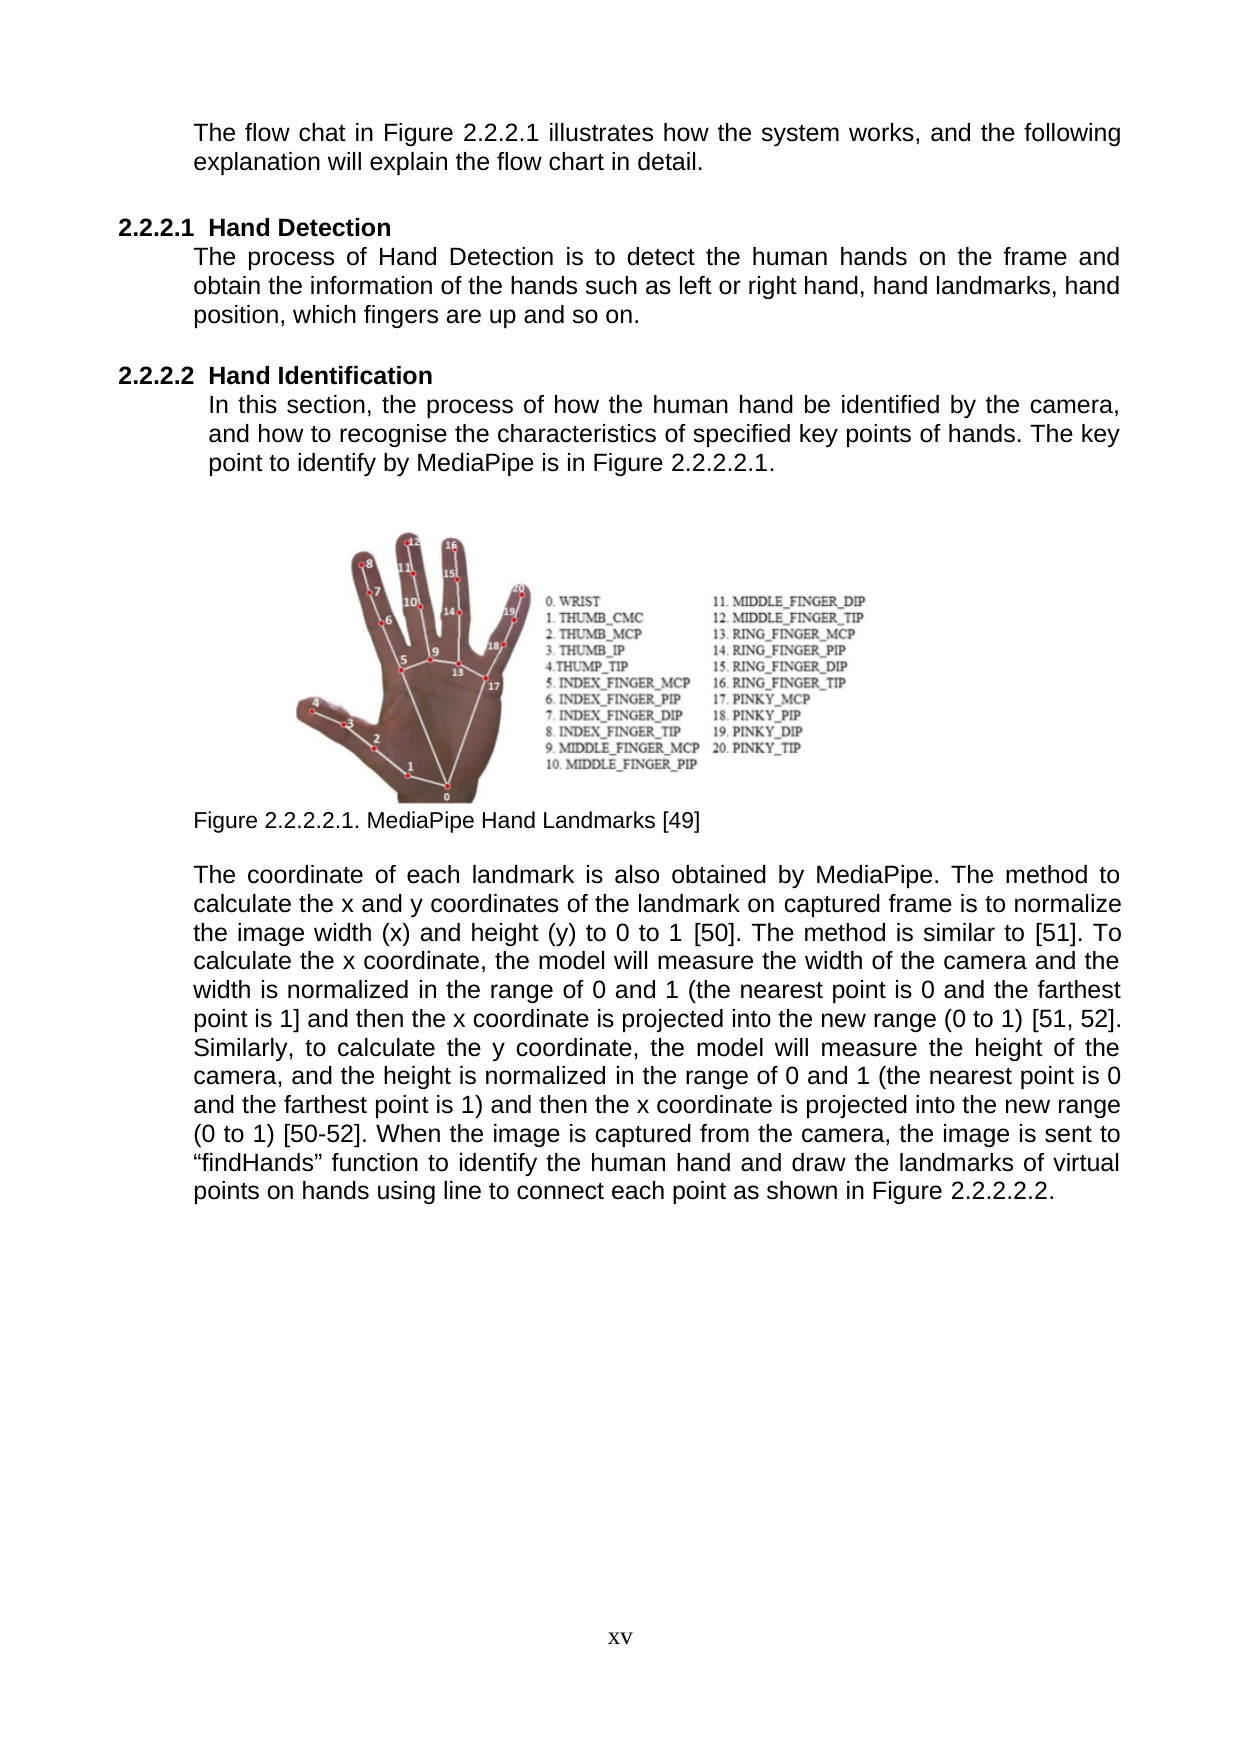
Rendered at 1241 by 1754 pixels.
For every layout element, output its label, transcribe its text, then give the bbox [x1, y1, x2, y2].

text The coordinate of each landmark is also obtained by MediaPipe. The method to calculate the x and y coordinates of the landmark on captured frame is to normalize the image width (x) and height (y) to 0 to 1 [50]. The method is similar to [51]. To calculate the x coordinate, the model will measure the width of the camera and the width is normalized in the range of 0 and 1 (the nearest point is 0 and the farthest point is 1] and then the x coordinate is projected into the new range (0 to 1) [51, 52]. Similarly, to calculate the y coordinate, the model will measure the height of the camera, and the height is normalized in the range of 0 and 1 (the nearest point is 0 and the farthest point is 1) and then the x coordinate is projected into the new range (0 to 1) [50-52]. When the image is captured from the camera, the image is sent to “findHands” function to identify the human hand and draw the landmarks of virtual points on hands using line to connect each point as shown in Figure 2.2.2.2.2. [193, 860, 1122, 1205]
picture [268, 505, 900, 808]
list In this section, the process of how the human hand be identified by the camera, and how to recognise the characteristics of specified key points of hands. The key point to identify by MediaPipe is in Figure 2.2.2.2.1. [208, 390, 1122, 476]
list Figure 2.2.2.2.1. MediaPipe Hand Landmarks [49] [193, 807, 1122, 834]
subtitle Hand Detection [118, 213, 1122, 242]
text The flow chat in Figure 2.2.2.1 illustrates how the system works, and the following explanation will explain the flow chart in detail. [193, 118, 1122, 176]
subtitle Hand Identification [118, 361, 1122, 390]
list The process of Hand Detection is to detect the human hands on the frame and obtain the information of the hands such as left or right hand, hand landmarks, hand position, which fingers are up and so on. [193, 242, 1122, 328]
